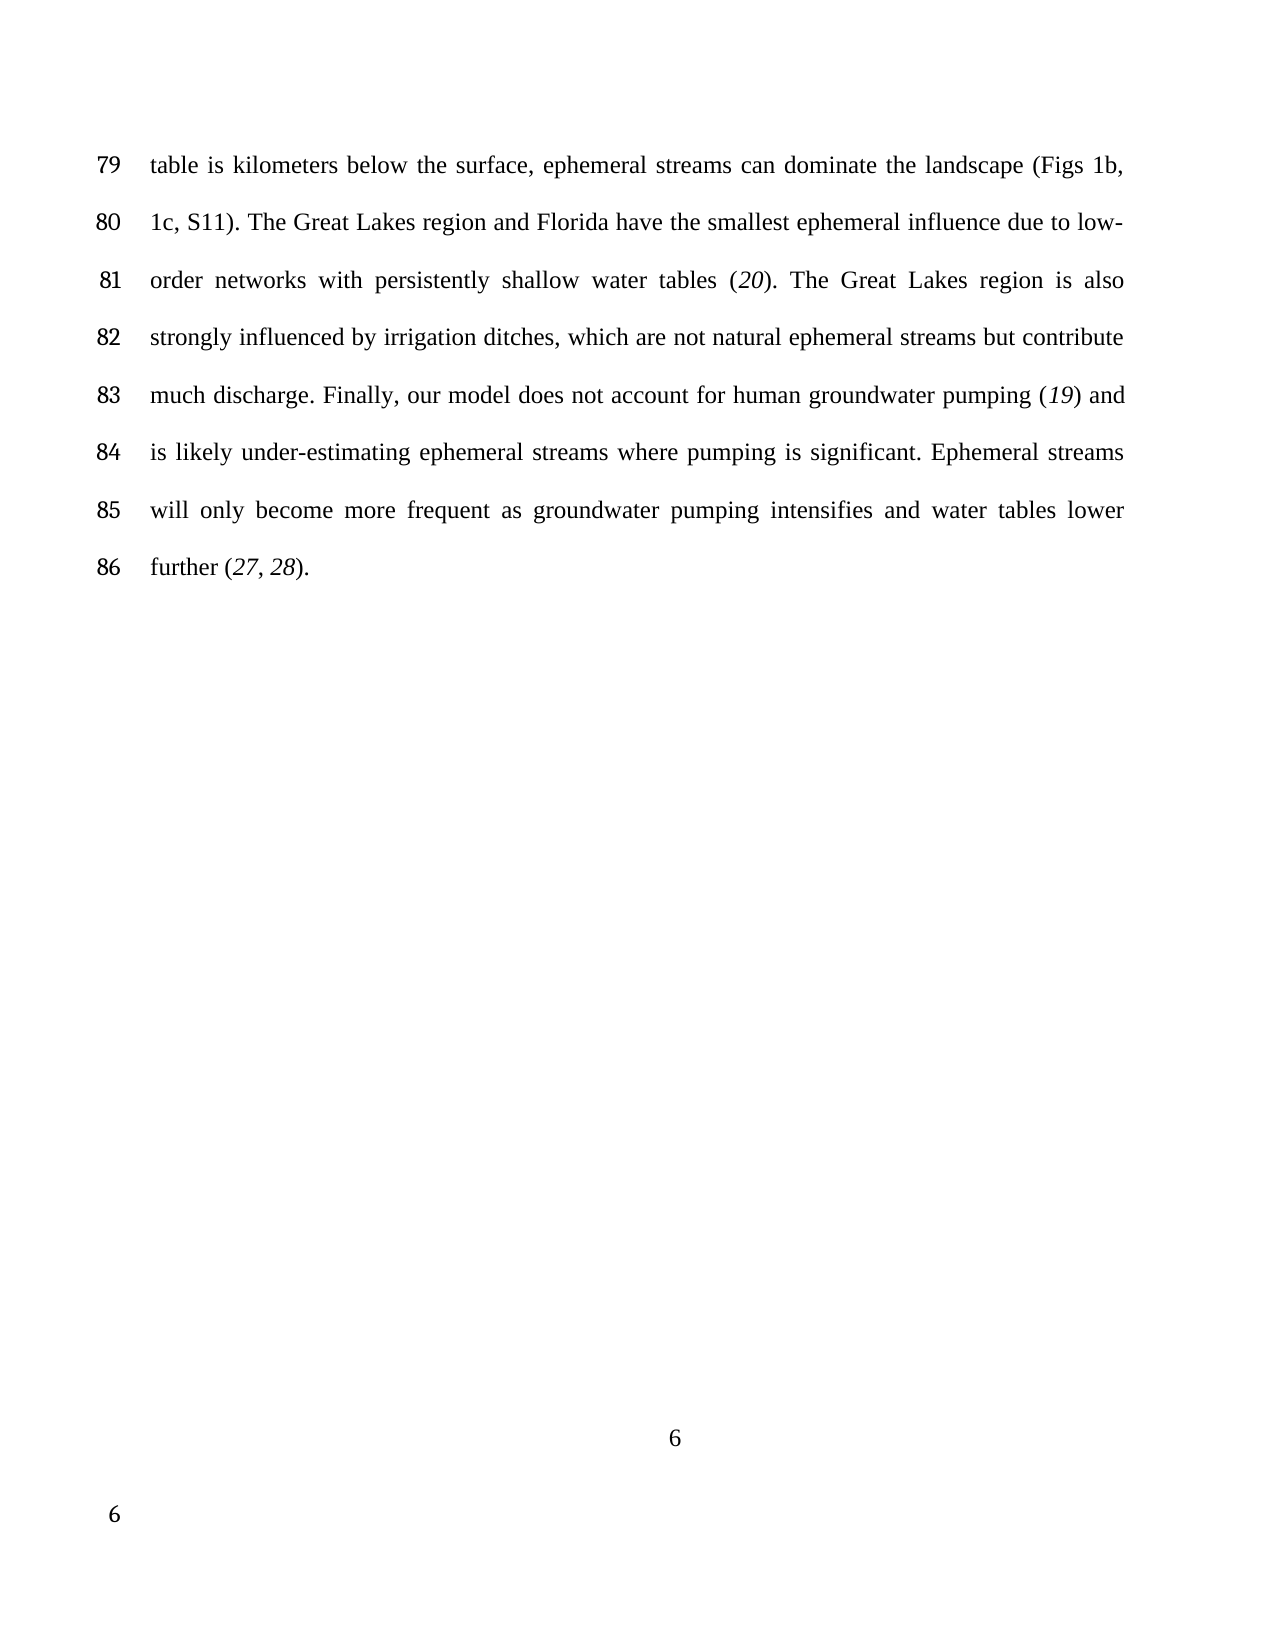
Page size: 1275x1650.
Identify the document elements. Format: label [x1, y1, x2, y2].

text [150, 150, 1125, 581]
